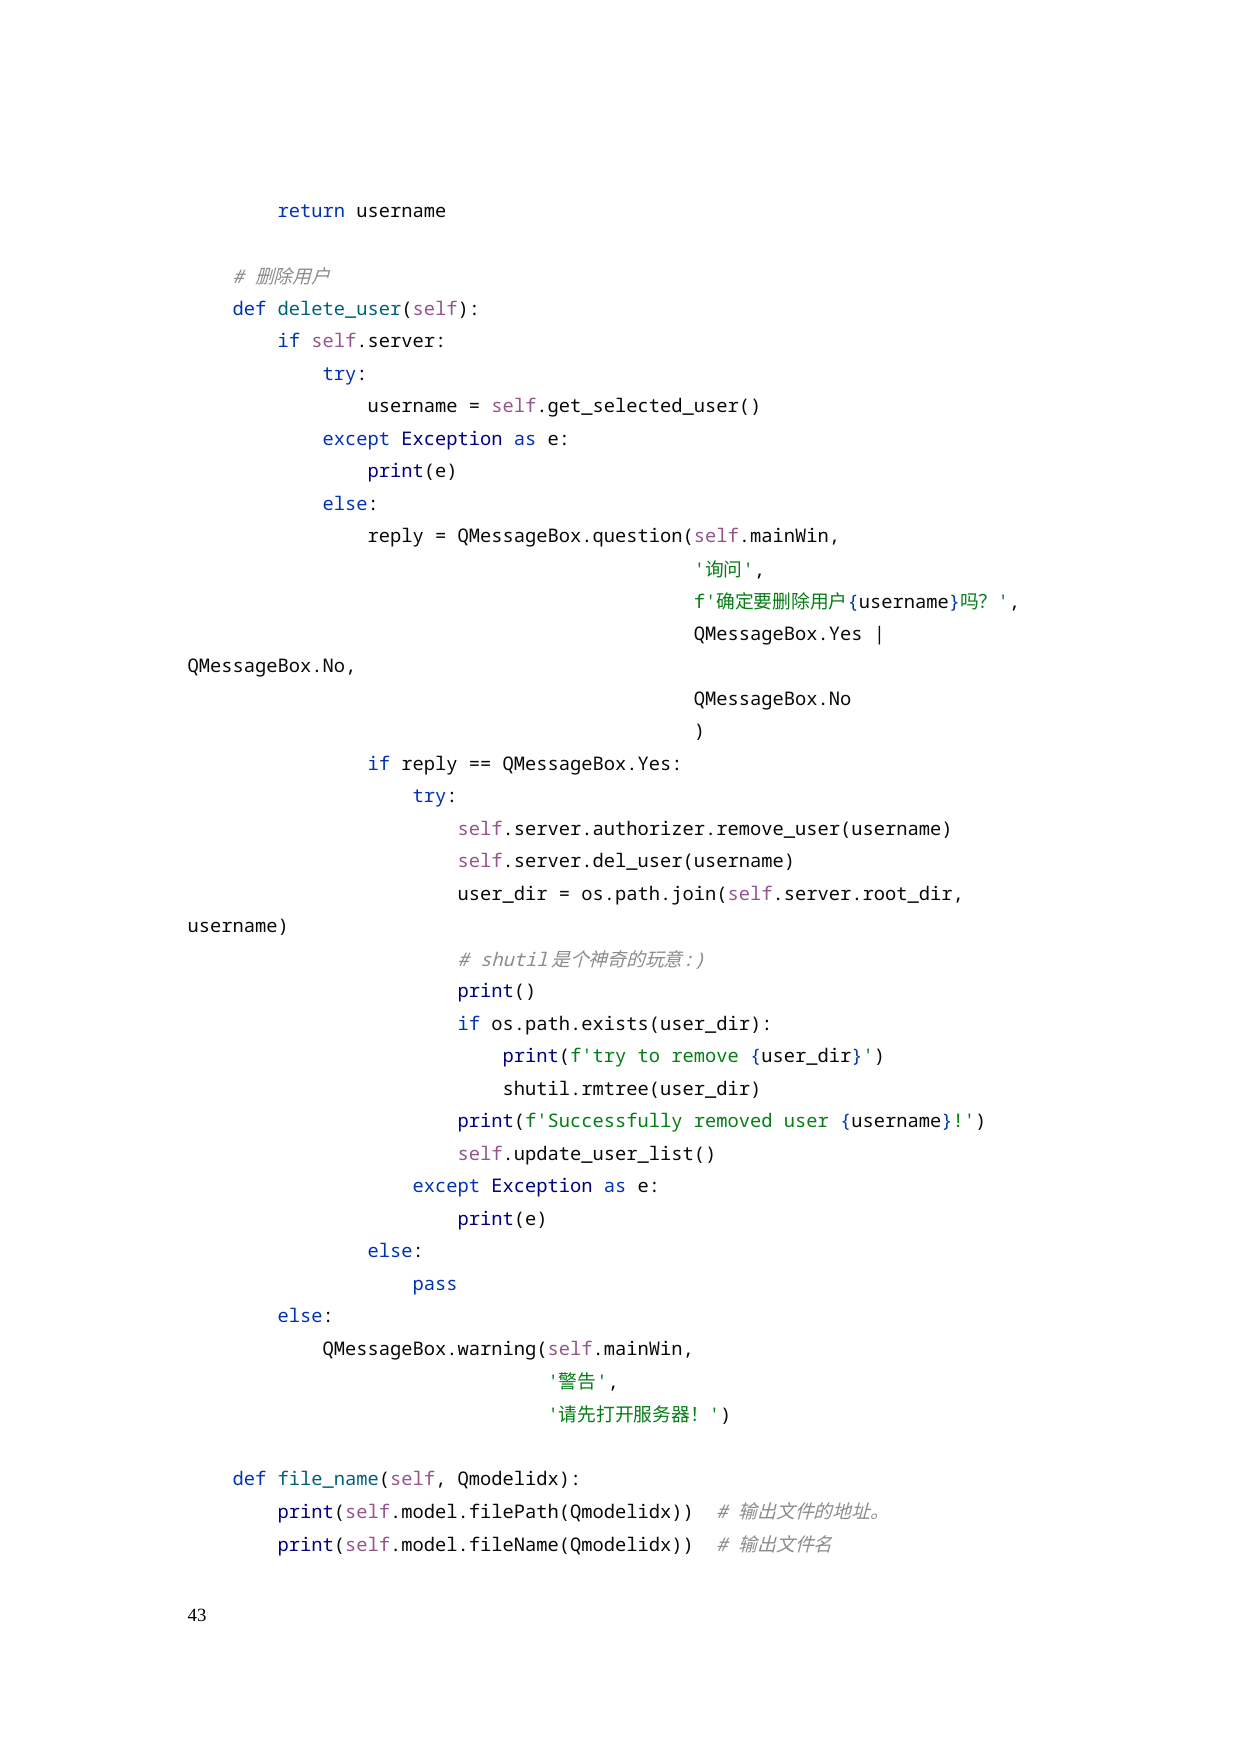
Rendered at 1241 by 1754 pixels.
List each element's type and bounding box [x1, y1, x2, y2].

text [187, 162, 1053, 1559]
